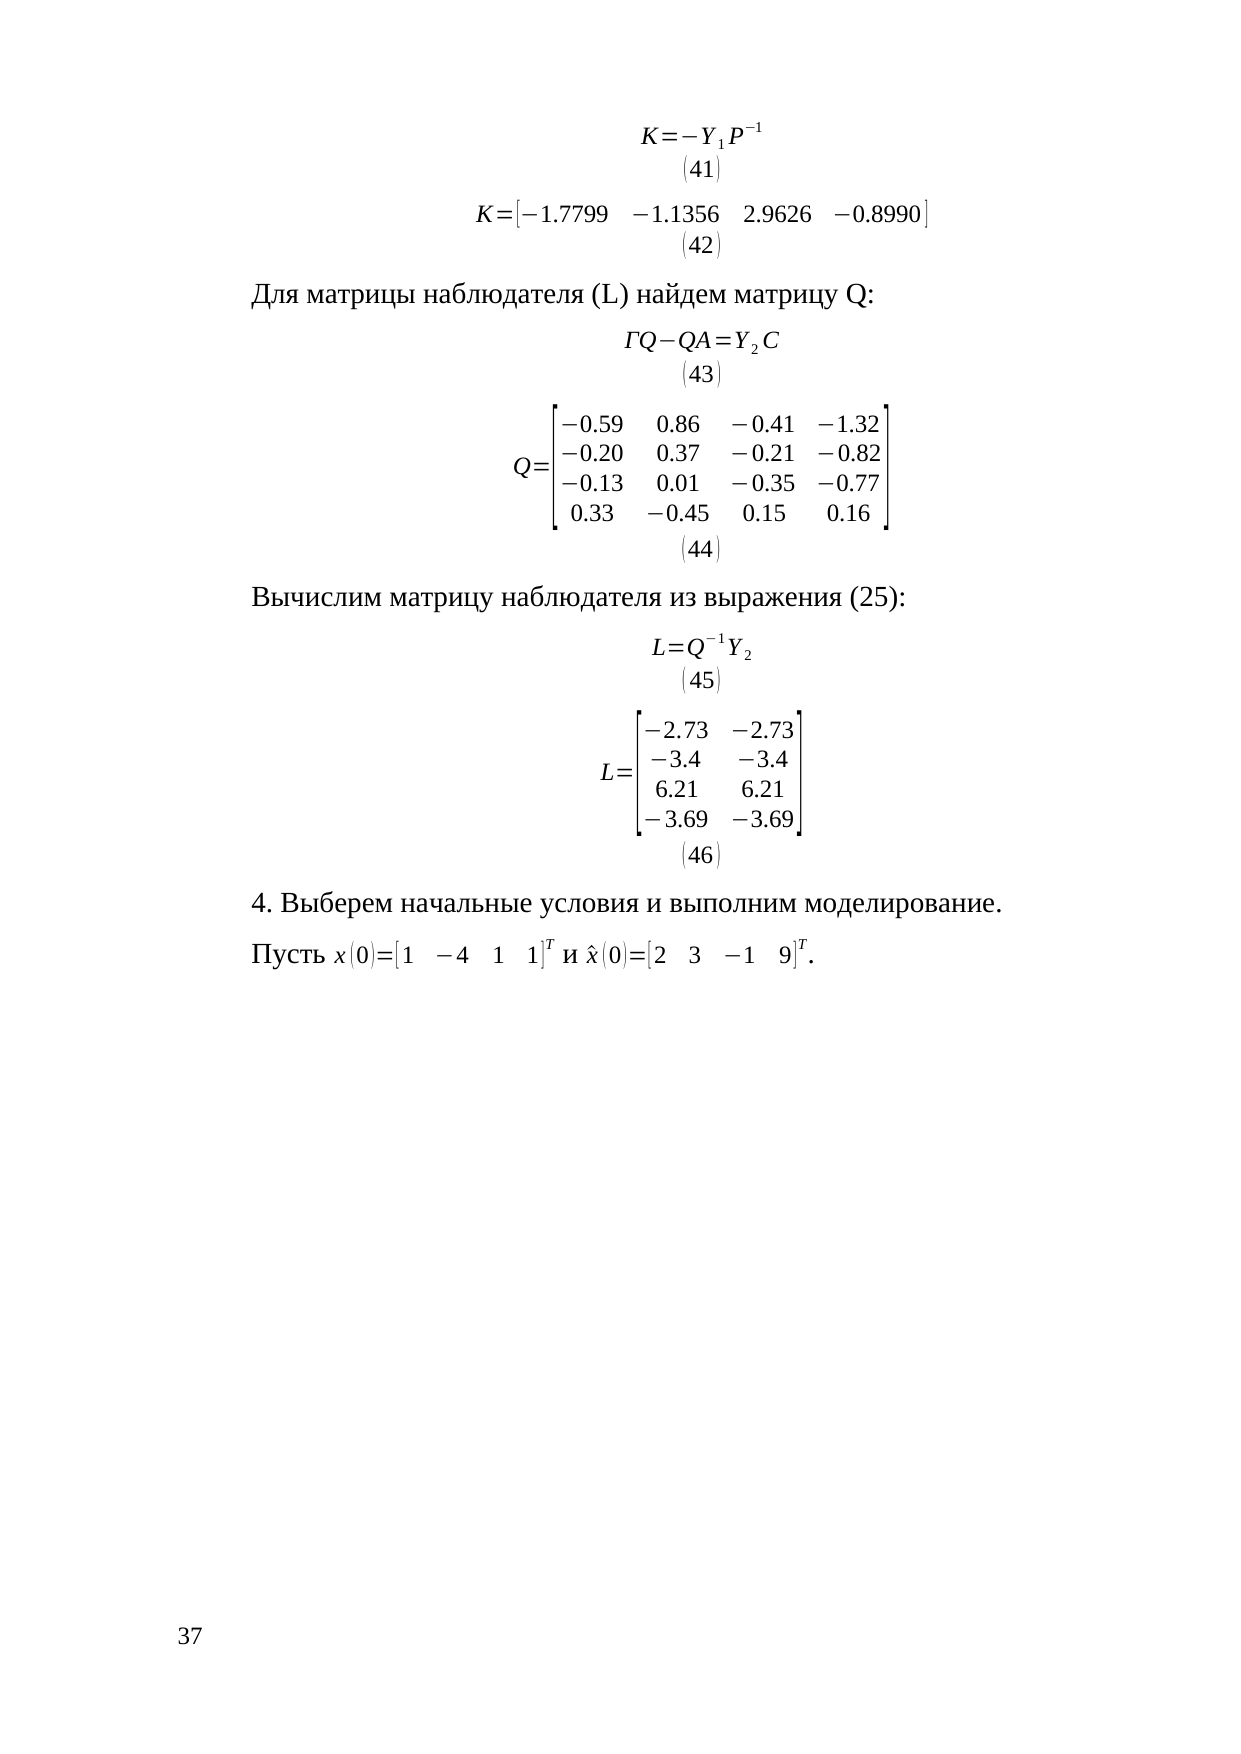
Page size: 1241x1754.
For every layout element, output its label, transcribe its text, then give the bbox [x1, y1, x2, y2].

text Вычислим матрицу наблюдателя из выражения (25): [177, 579, 1152, 612]
text Пусть и . [177, 935, 1152, 971]
text Для матрицы наблюдателя (L) найдем матрицу Q: [177, 276, 1152, 309]
text 4. Выберем начальные условия и выполним моделирование. [177, 885, 1152, 918]
